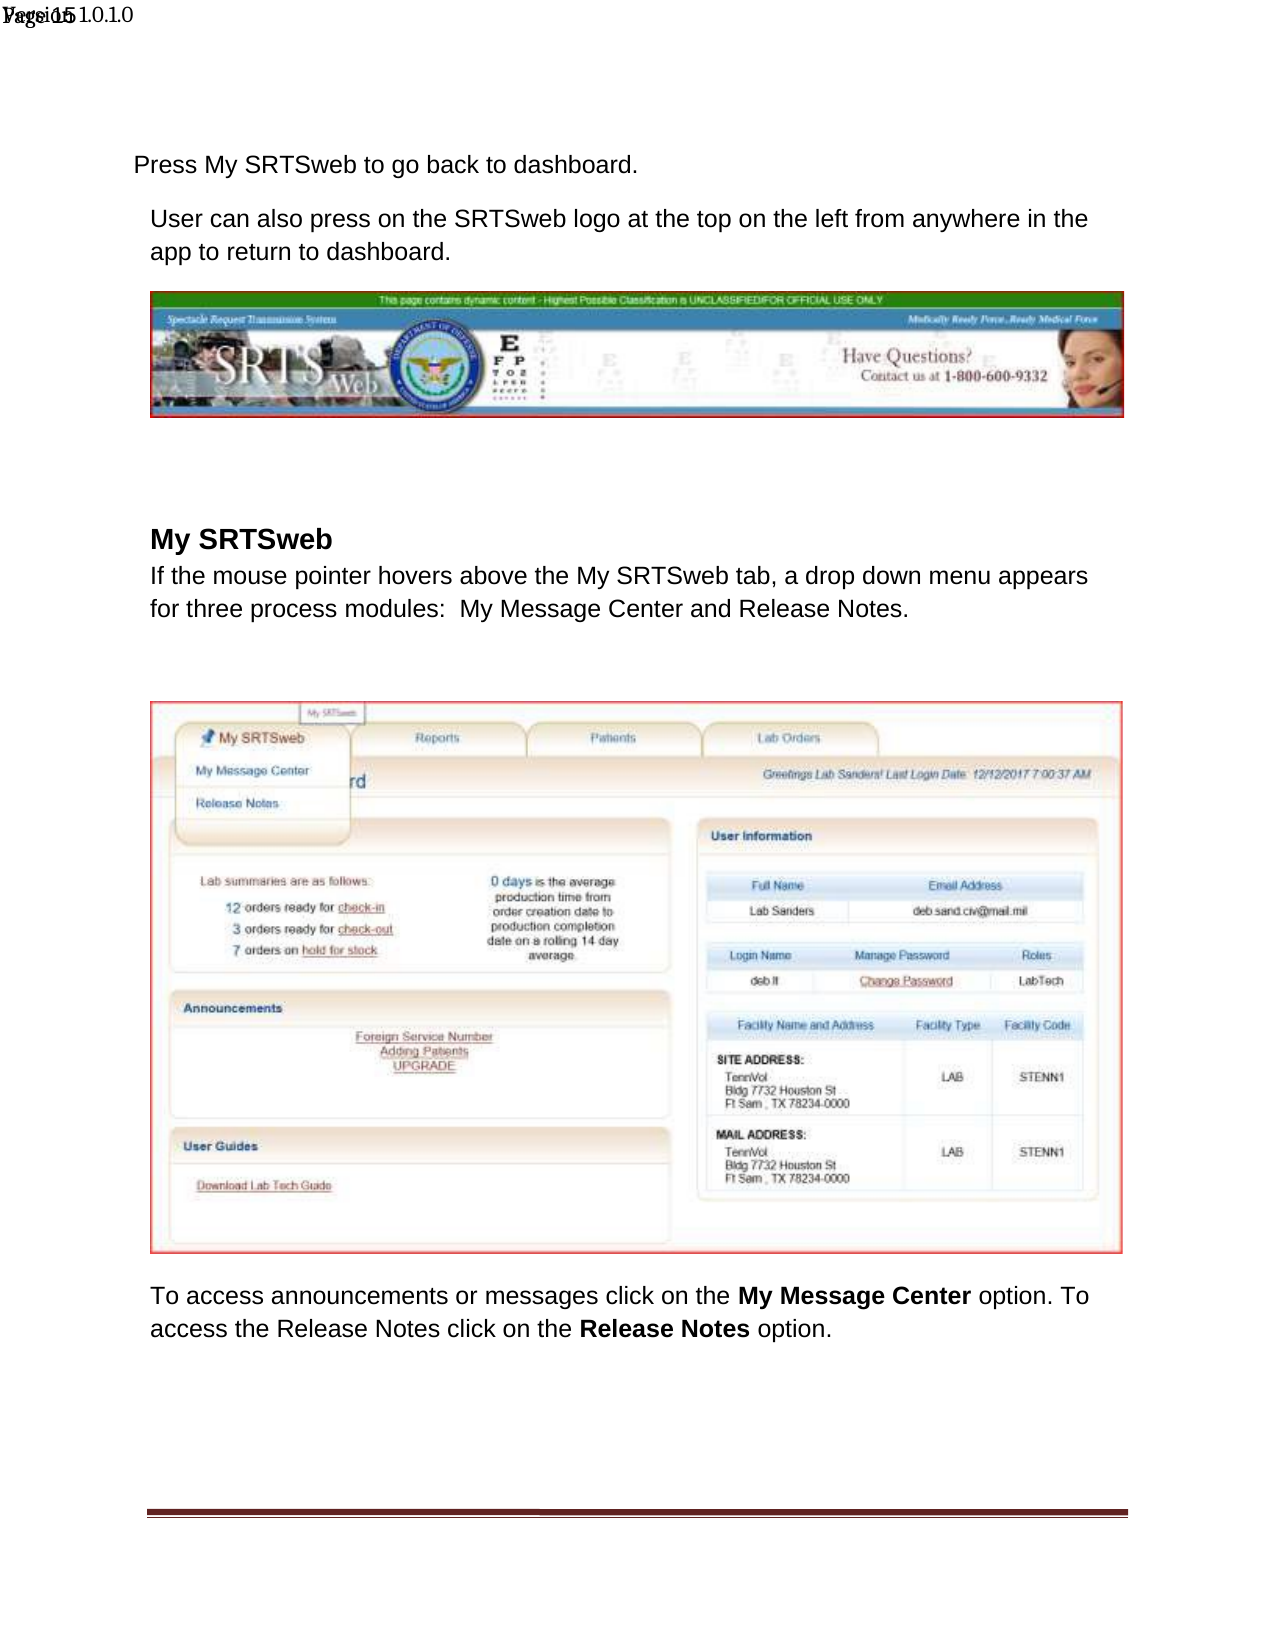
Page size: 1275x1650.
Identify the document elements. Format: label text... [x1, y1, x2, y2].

text Press My SRTSweb to go back to dashboard. [133, 150, 1144, 178]
subtitle My SRTSweb [150, 522, 1144, 556]
text If the mouse pointer hovers above the My SRTSweb tab, a drop down menu appears for three process modules: My Message Center and Release Notes. [150, 561, 1107, 623]
picture [150, 701, 1123, 1254]
picture [150, 291, 1125, 418]
text User can also press on the SRTSweb logo at the top on the left from anywhere in the app to return to dashboard. [150, 204, 1119, 266]
